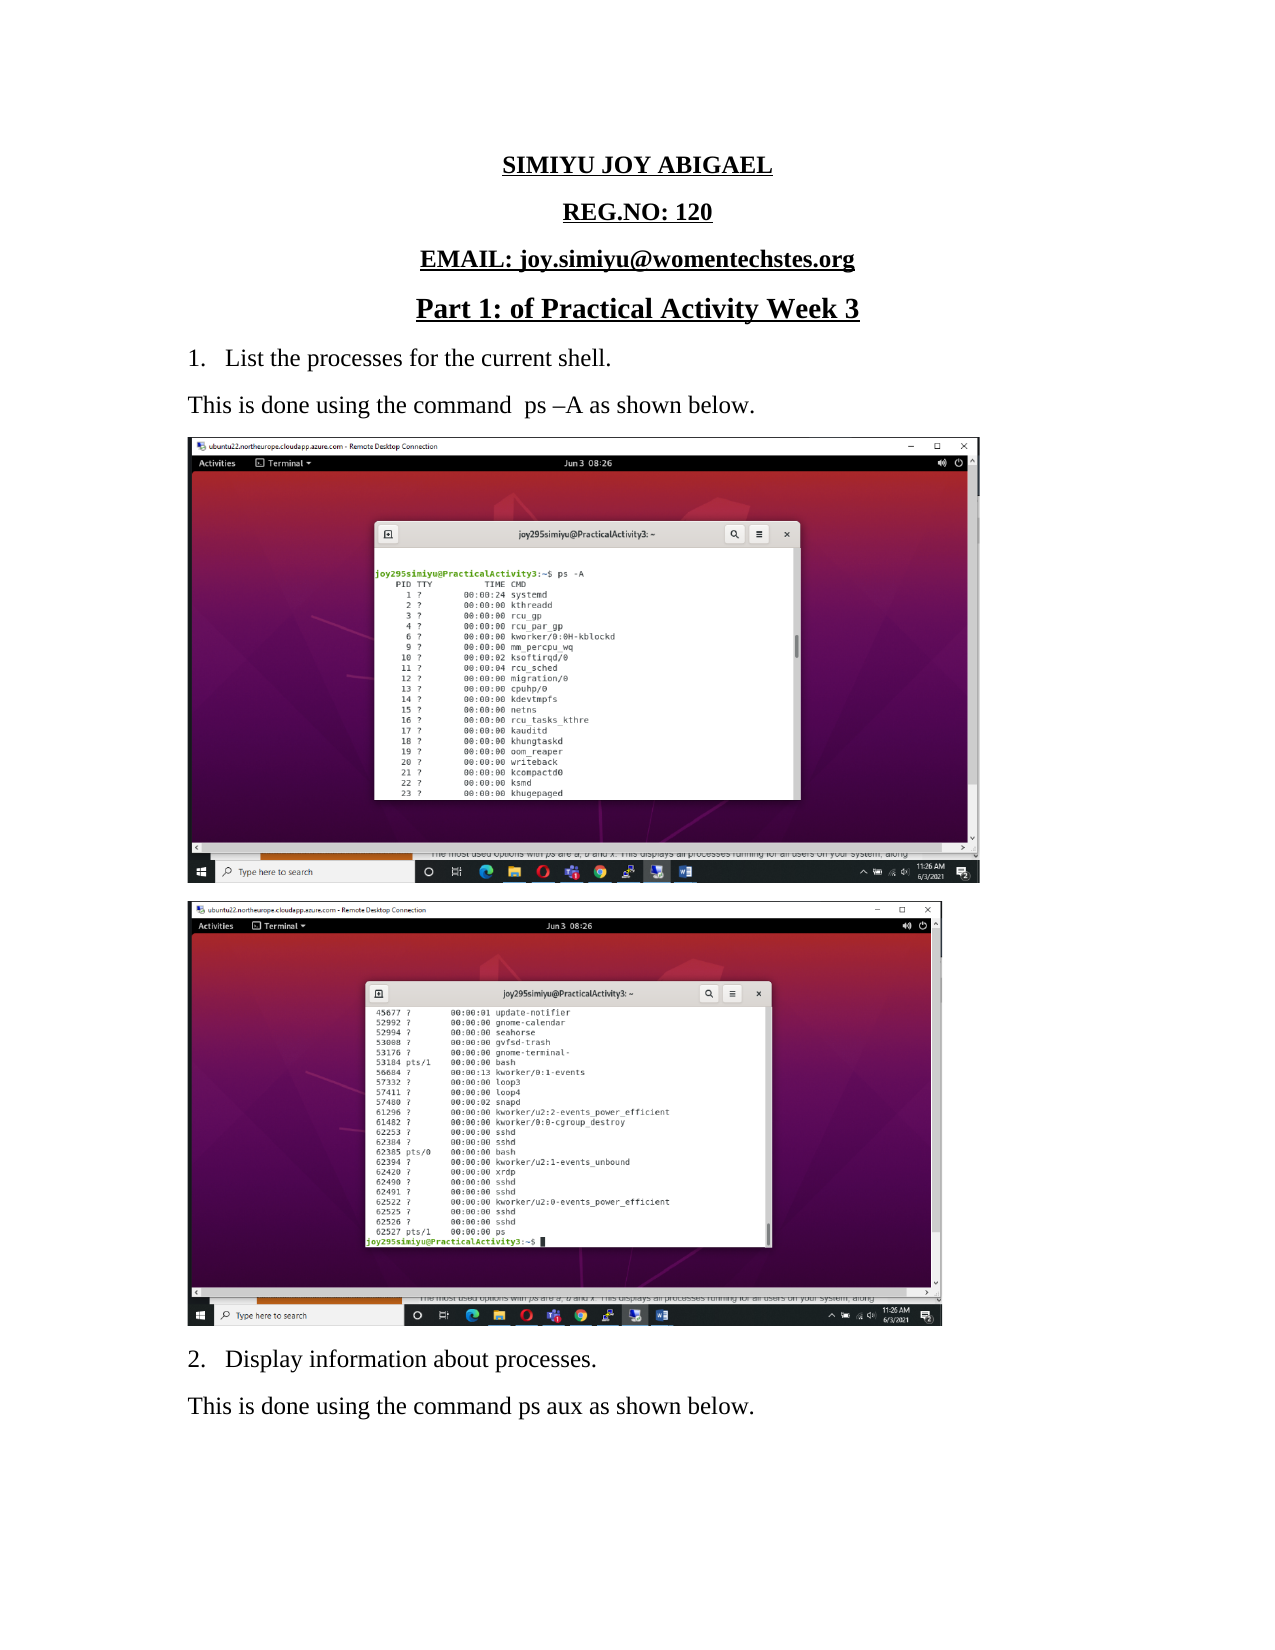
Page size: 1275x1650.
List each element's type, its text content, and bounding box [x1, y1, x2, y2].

text SIMIYU JOY ABIGAEL [150, 150, 1125, 179]
text This is done using the command ps –A as shown below. [187, 391, 1125, 419]
picture [187, 437, 980, 883]
list List the processes for the current shell. [187, 343, 1125, 372]
text This is done using the command ps aux as shown below. [187, 1391, 1125, 1420]
picture [187, 901, 943, 1326]
text EMAIL: joy.simiyu@womentechstes.org [150, 244, 1125, 273]
text REG.NO: 120 [150, 197, 1125, 226]
text Part 1: of Practical Activity Week 3 [150, 291, 1125, 325]
list Display information about processes. [187, 1344, 1125, 1373]
